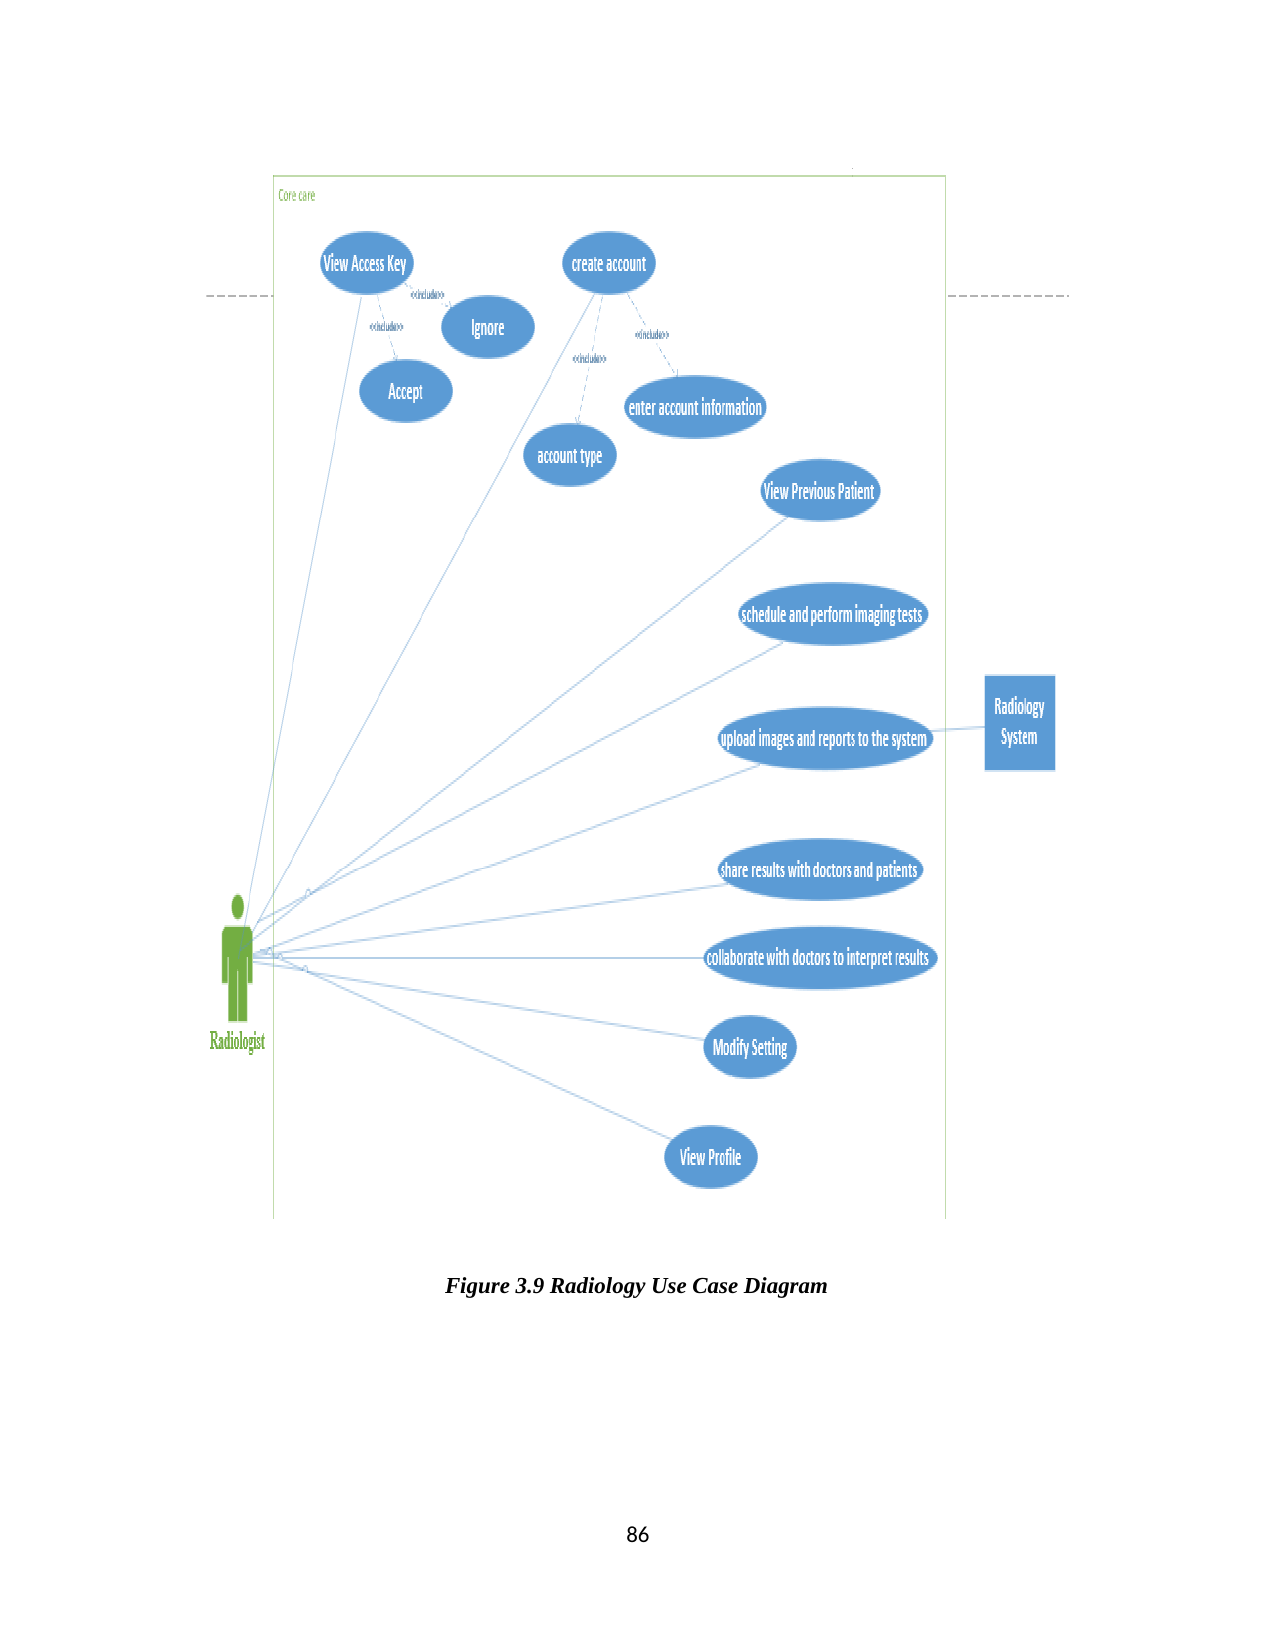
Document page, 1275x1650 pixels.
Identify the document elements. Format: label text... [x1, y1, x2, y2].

text Figure 3.9 Radiology Use Case Diagram [187, 1272, 1087, 1298]
picture [206, 168, 1069, 1219]
